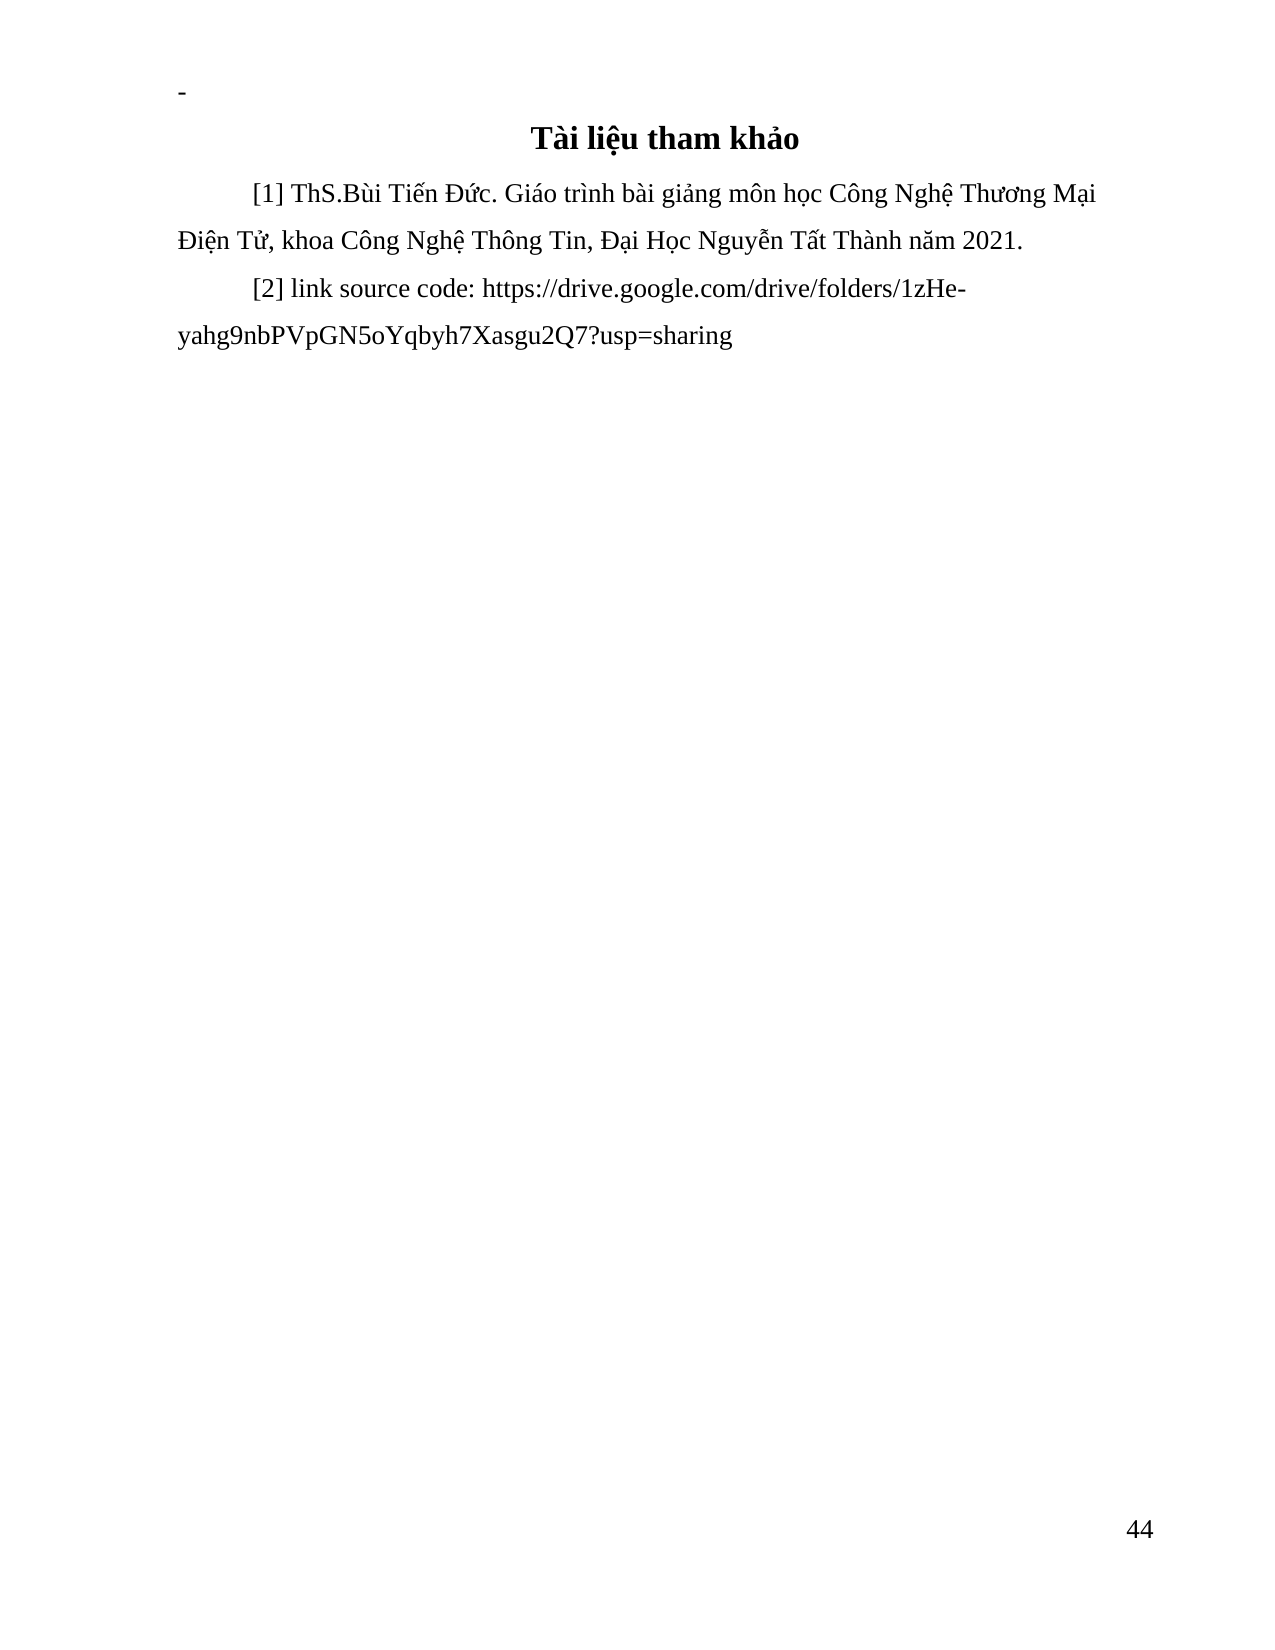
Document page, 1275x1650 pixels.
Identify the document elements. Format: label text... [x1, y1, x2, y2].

text [1] ThS.Bùi Tiến Đức. Giáo trình bài giảng môn học Công Nghệ Thương Mại Điện Tử, khoa Công Nghệ Thông Tin, Đại Học Nguyễn Tất Thành năm 2021. [177, 177, 1153, 255]
text Tài liệu tham khảo [177, 118, 1153, 156]
text [2] link source code: https://drive.google.com/drive/folders/1zHe-yahg9nbPVpGN5oYqbyh7Xasgu2Q7?usp=sharing [177, 272, 1153, 350]
